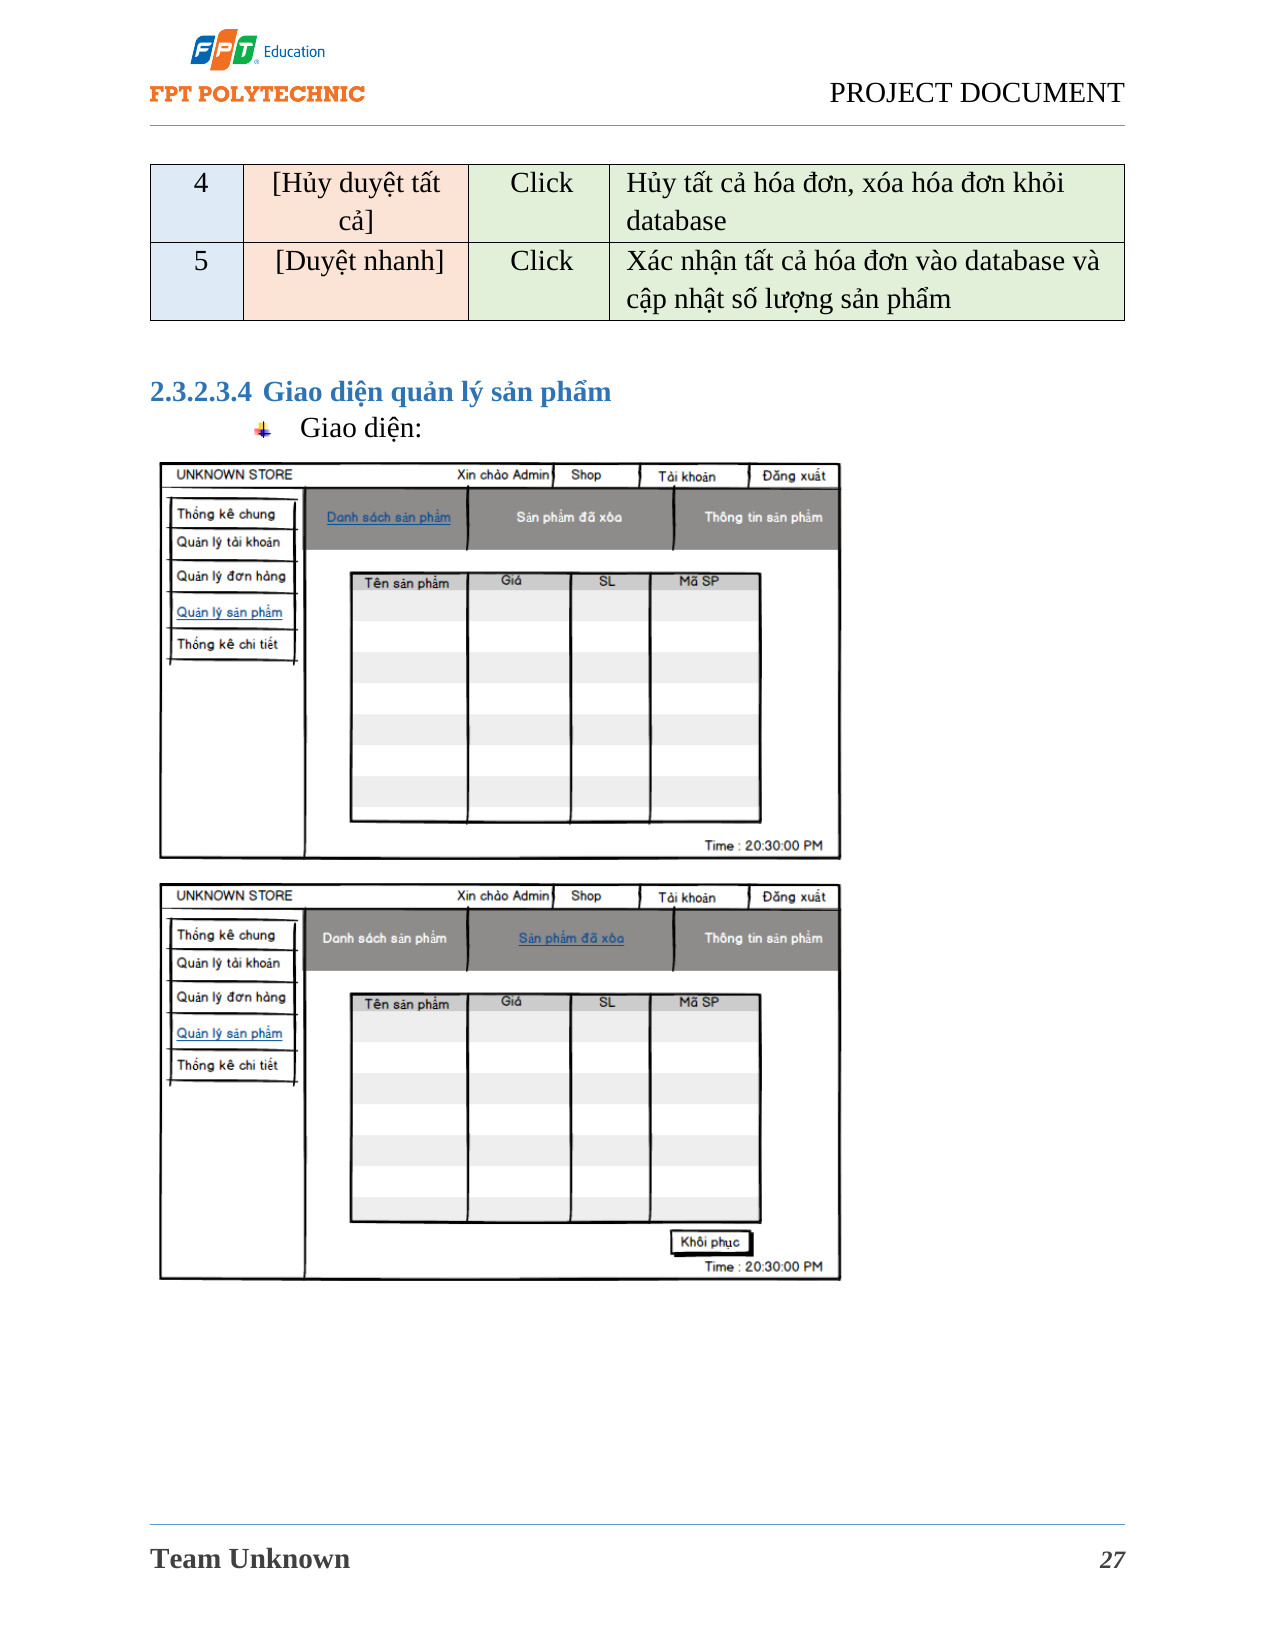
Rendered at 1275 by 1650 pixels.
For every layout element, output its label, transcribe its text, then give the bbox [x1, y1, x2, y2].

picture [159, 883, 1135, 1284]
table_cell 5 [151, 243, 243, 320]
table_cell Xác nhận tất cả hóa đơn vào database và cập nhật số lượng sản phẩm [610, 243, 1124, 320]
subtitle Giao diện quản lý sản phẩm [150, 374, 1125, 407]
table_cell 4 [151, 165, 243, 242]
picture [159, 462, 1135, 863]
table_cell [Hủy duyệt tất cả] [244, 165, 468, 242]
table_cell Hủy tất cả hóa đơn, xóa hóa đơn khỏi database [610, 165, 1124, 242]
picture [254, 420, 271, 438]
list Giao diện: [216, 410, 1125, 443]
table_cell Click [469, 243, 609, 320]
picture [150, 29, 365, 102]
table_cell [Duyệt nhanh] [244, 243, 468, 320]
table_cell Click [469, 165, 609, 242]
